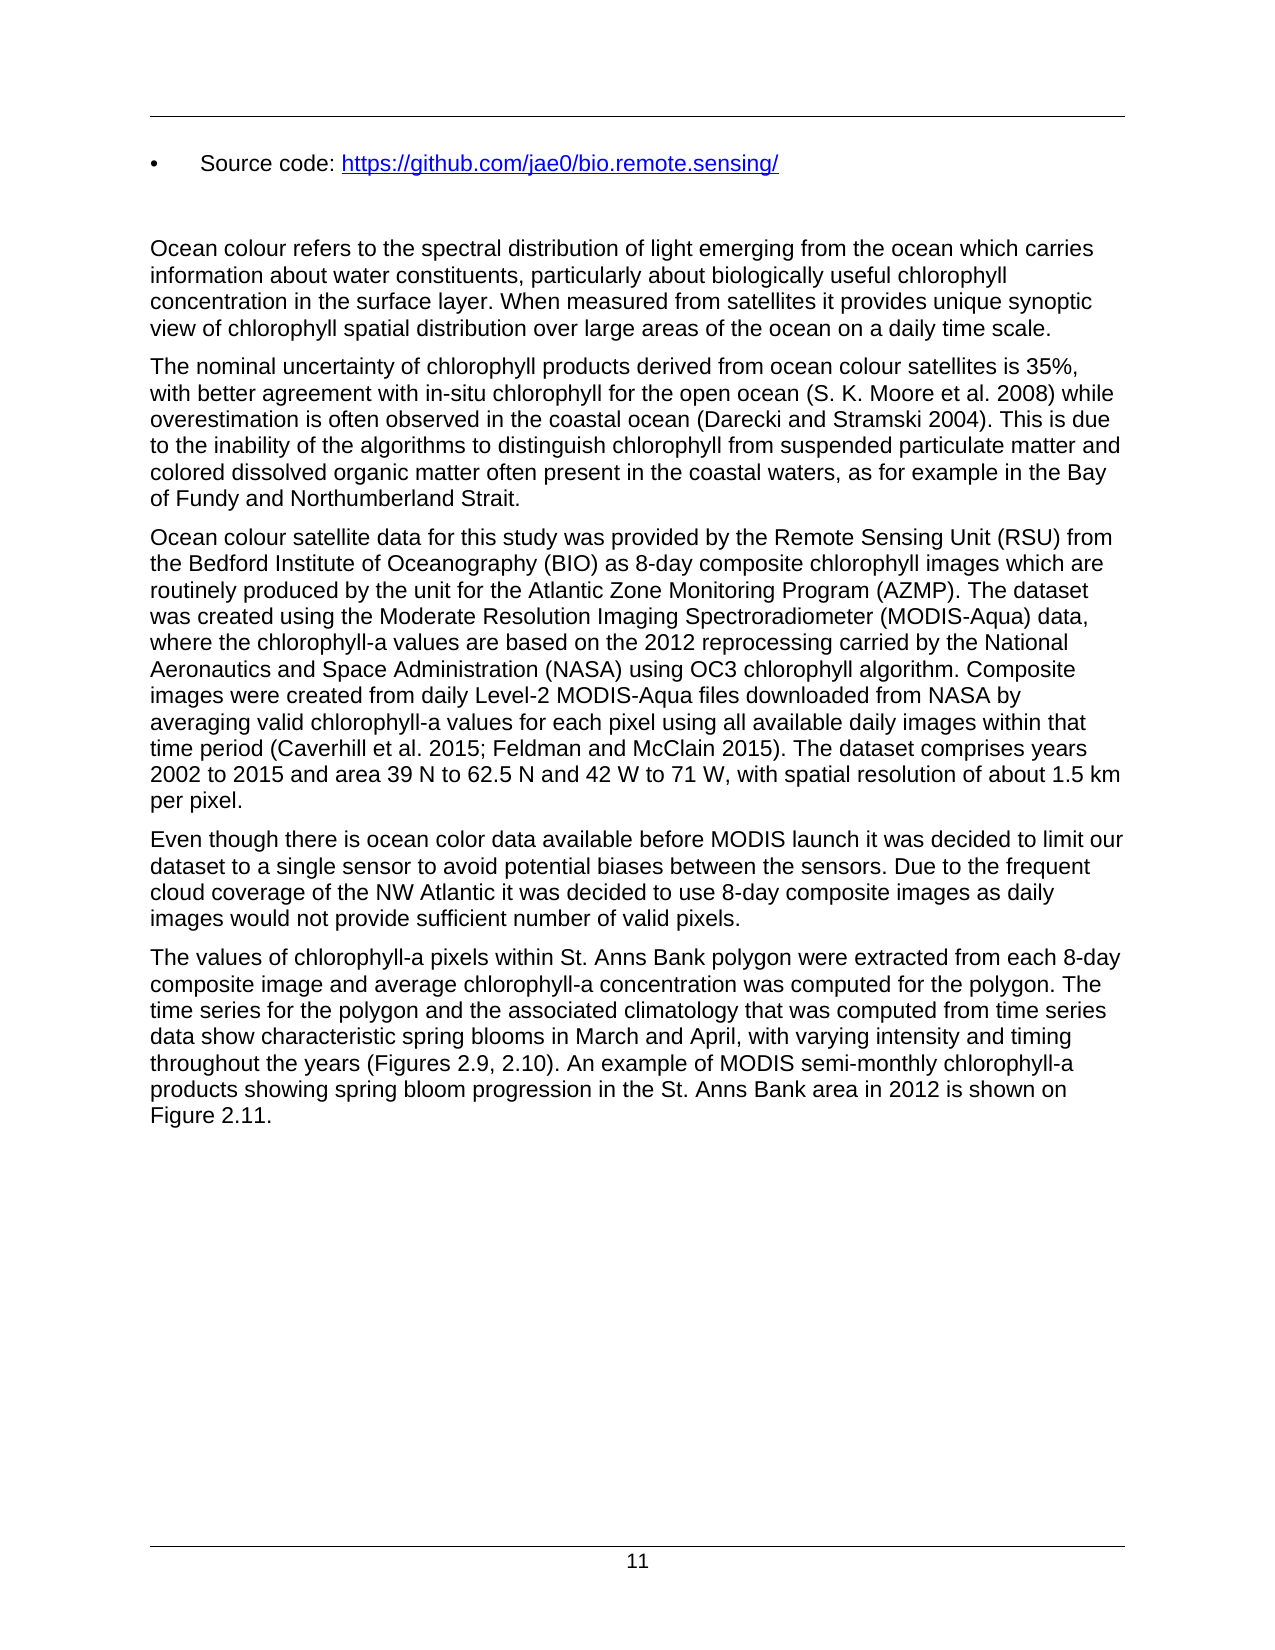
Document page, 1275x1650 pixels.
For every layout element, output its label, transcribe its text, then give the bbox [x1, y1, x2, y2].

text Ocean colour satellite data for this study was provided by the Remote Sensing Unit (RSU) from the Bedford Institute of Oceanography (BIO) as 8-day composite chlorophyll images which are routinely produced by the unit for the Atlantic Zone Monitoring Program (AZMP). The dataset was created using the Moderate Resolution Imaging Spectroradiometer (MODIS-Aqua) data, where the chlorophyll-a values are based on the 2012 reprocessing carried by the National Aeronautics and Space Administration (NASA) using OC3 chlorophyll algorithm. Composite images were created from daily Level-2 MODIS-Aqua files downloaded from NASA by averaging valid chlorophyll-a values for each pixel using all available daily images within that time period (Caverhill et al. 2015; Feldman and McClain 2015). The dataset comprises years 2002 to 2015 and area 39 N to 62.5 N and 42 W to 71 W, with spatial resolution of about 1.5 km per pixel. [150, 524, 1125, 814]
text Ocean colour refers to the spectral distribution of light emerging from the ocean which carries information about water constituents, particularly about biologically useful chlorophyll concentration in the surface layer. When measured from satellites it provides unique synoptic view of chlorophyll spatial distribution over large areas of the ocean on a daily time scale. [150, 235, 1125, 341]
text The values of chlorophyll-a pixels within St. Anns Bank polygon were extracted from each 8-day composite image and average chlorophyll-a concentration was computed for the polygon. The time series for the polygon and the associated climatology that was computed from time series data show characteristic spring blooms in March and April, with varying intensity and timing throughout the years (Figures 2.9, 2.10). An example of MODIS semi-monthly chlorophyll-a products showing spring bloom progression in the St. Anns Bank area in 2012 is shown on Figure 2.11. [150, 944, 1125, 1129]
text The nominal uncertainty of chlorophyll products derived from ocean colour satellites is 35%, with better agreement with in-situ chlorophyll for the open ocean (S. K. Moore et al. 2008) while overestimation is often observed in the coastal ocean (Darecki and Stramski 2004). This is due to the inability of the algorithms to distinguish chlorophyll from suspended particulate matter and colored dissolved organic matter often present in the coastal waters, as for example in the Bay of Fundy and Northumberland Strait. [150, 353, 1125, 511]
list Source code: https://github.com/jae0/bio.remote.sensing/ [150, 150, 1125, 176]
text Even though there is ocean color data available before MODIS launch it was decided to limit our dataset to a single sensor to avoid potential biases between the sensors. Due to the frequent cloud coverage of the NW Atlantic it was decided to use 8-day composite images as daily images would not provide sufficient number of valid pixels. [150, 826, 1125, 932]
